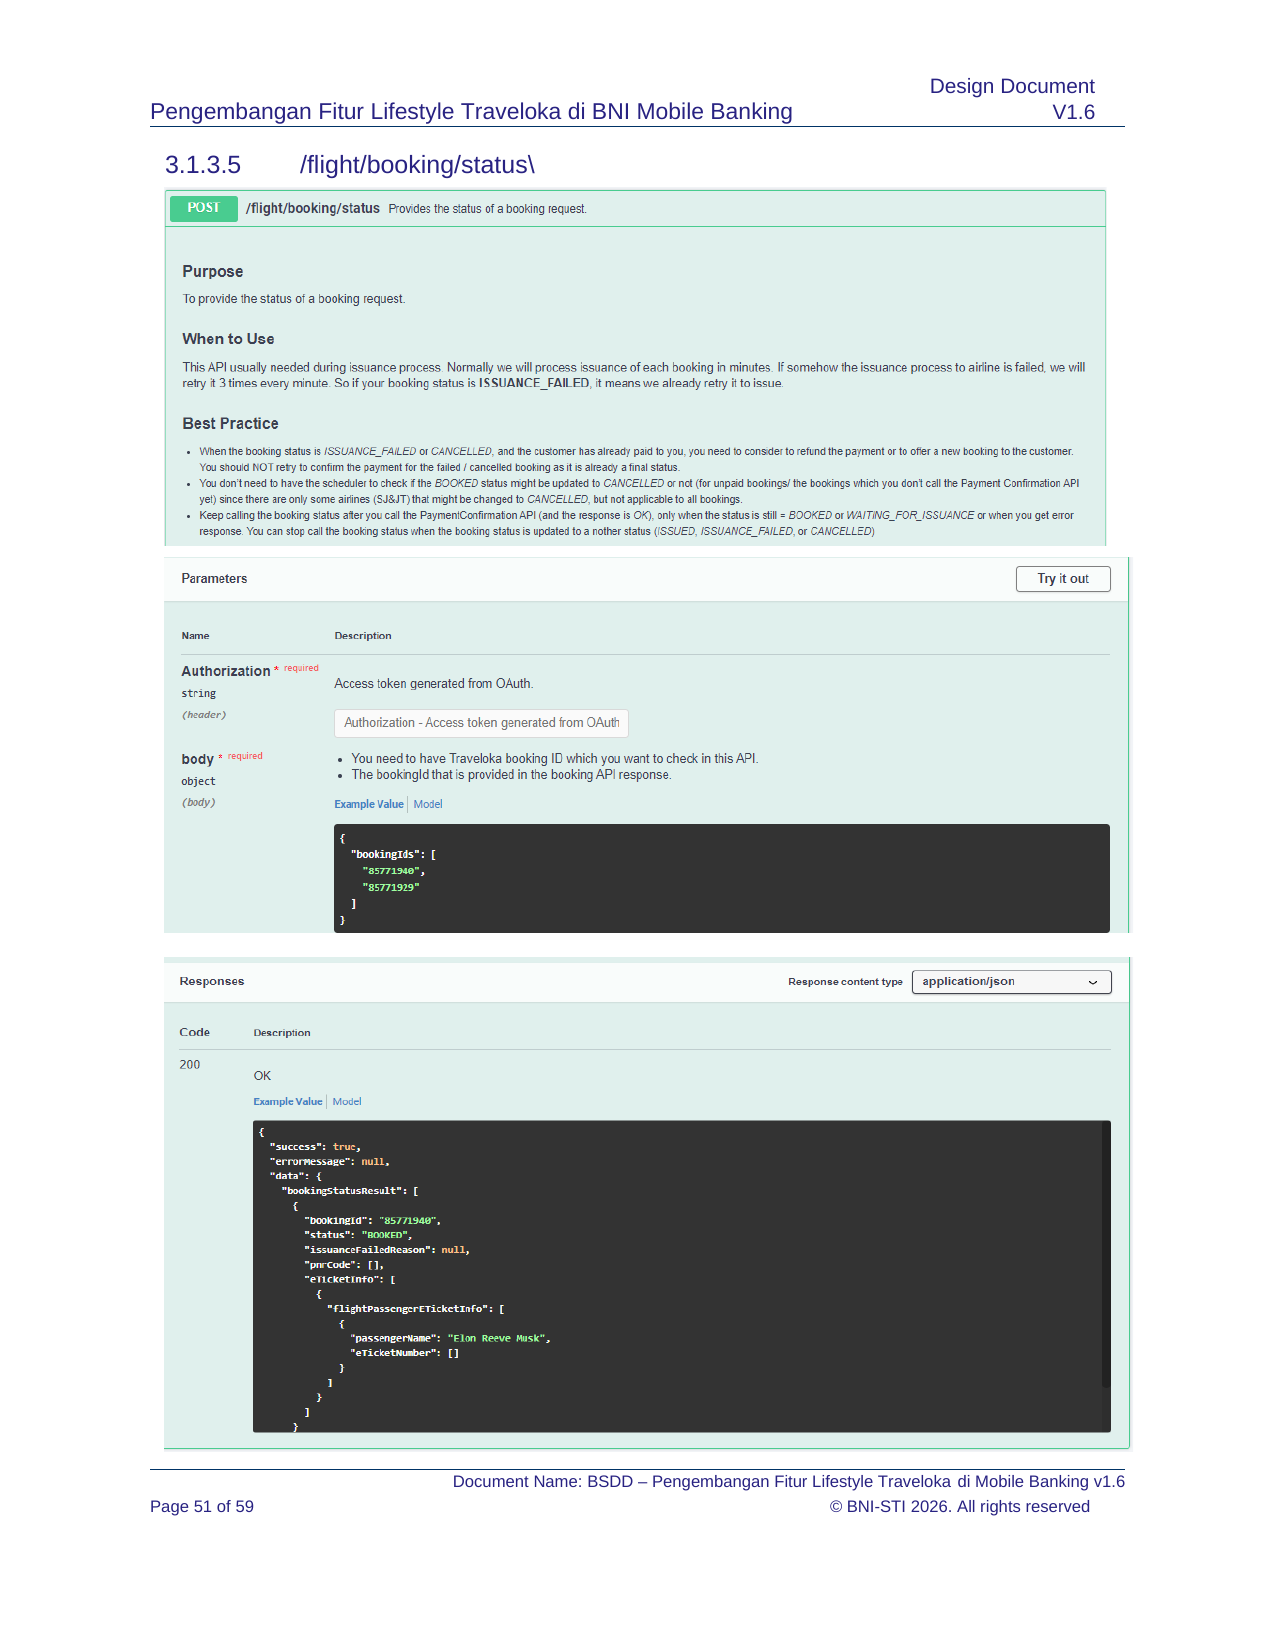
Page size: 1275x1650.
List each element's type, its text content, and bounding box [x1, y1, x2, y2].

picture [164, 957, 1134, 1452]
picture [164, 557, 1134, 933]
subtitle /flight/booking/status\ [165, 150, 1125, 179]
picture [164, 187, 1107, 546]
